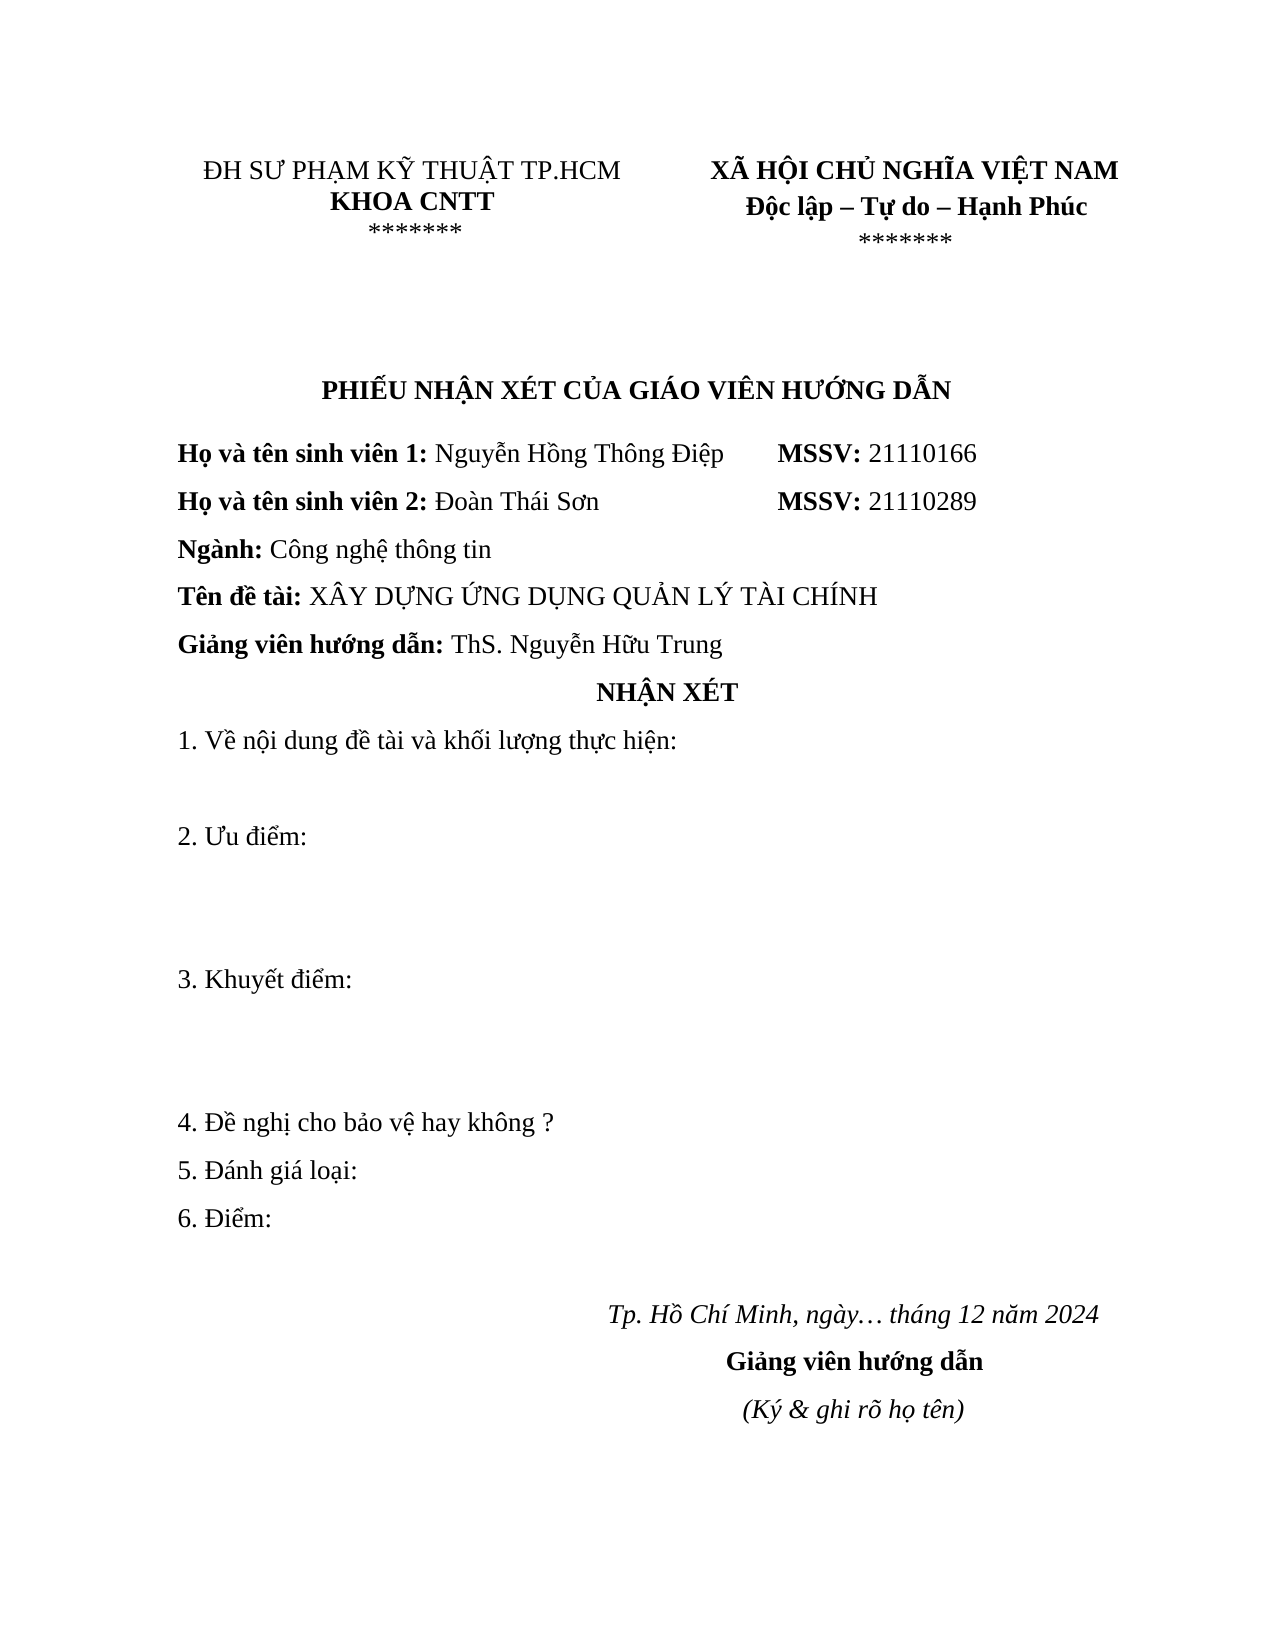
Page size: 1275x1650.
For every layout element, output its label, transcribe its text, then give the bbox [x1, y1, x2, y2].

text Ngành: Công nghệ thông tin [177, 533, 1157, 564]
text 1. Về nội dung đề tài và khối lượng thực hiện: [177, 724, 1157, 755]
text Giảng viên hướng dẫn [477, 1346, 1157, 1377]
text Tp. Hồ Chí Minh, ngày… tháng 12 năm 2024 [477, 1298, 1157, 1329]
text Giảng viên hướng dẫn: ThS. Nguyễn Hữu Trung [177, 628, 1157, 659]
text 2. Ưu điểm: [177, 819, 1157, 851]
text NHẬN XÉT [177, 676, 1157, 707]
text 6. Điểm: [177, 1202, 1157, 1233]
text (Ký & ghi rõ họ tên) [477, 1393, 1157, 1424]
text Họ và tên sinh viên 1: Nguyễn Hồng Thông Điệp MSSV: 21110166 [177, 437, 1157, 468]
text 4. Đề nghị cho bảo vệ hay không ? [177, 1106, 1157, 1138]
text Tên đề tài: XÂY DỰNG ỨNG DỤNG QUẢN LÝ TÀI CHÍNH [177, 581, 1157, 612]
text Họ và tên sinh viên 2: Đoàn Thái Sơn MSSV: 21110289 [177, 485, 1157, 516]
text 3. Khuyết điểm: [177, 963, 1157, 994]
text 5. Đánh giá loại: [177, 1154, 1157, 1185]
subtitle PHIẾU NHẬN XÉT CỦA GIÁO VIÊN HƯỚNG DẪN [182, 374, 1098, 405]
